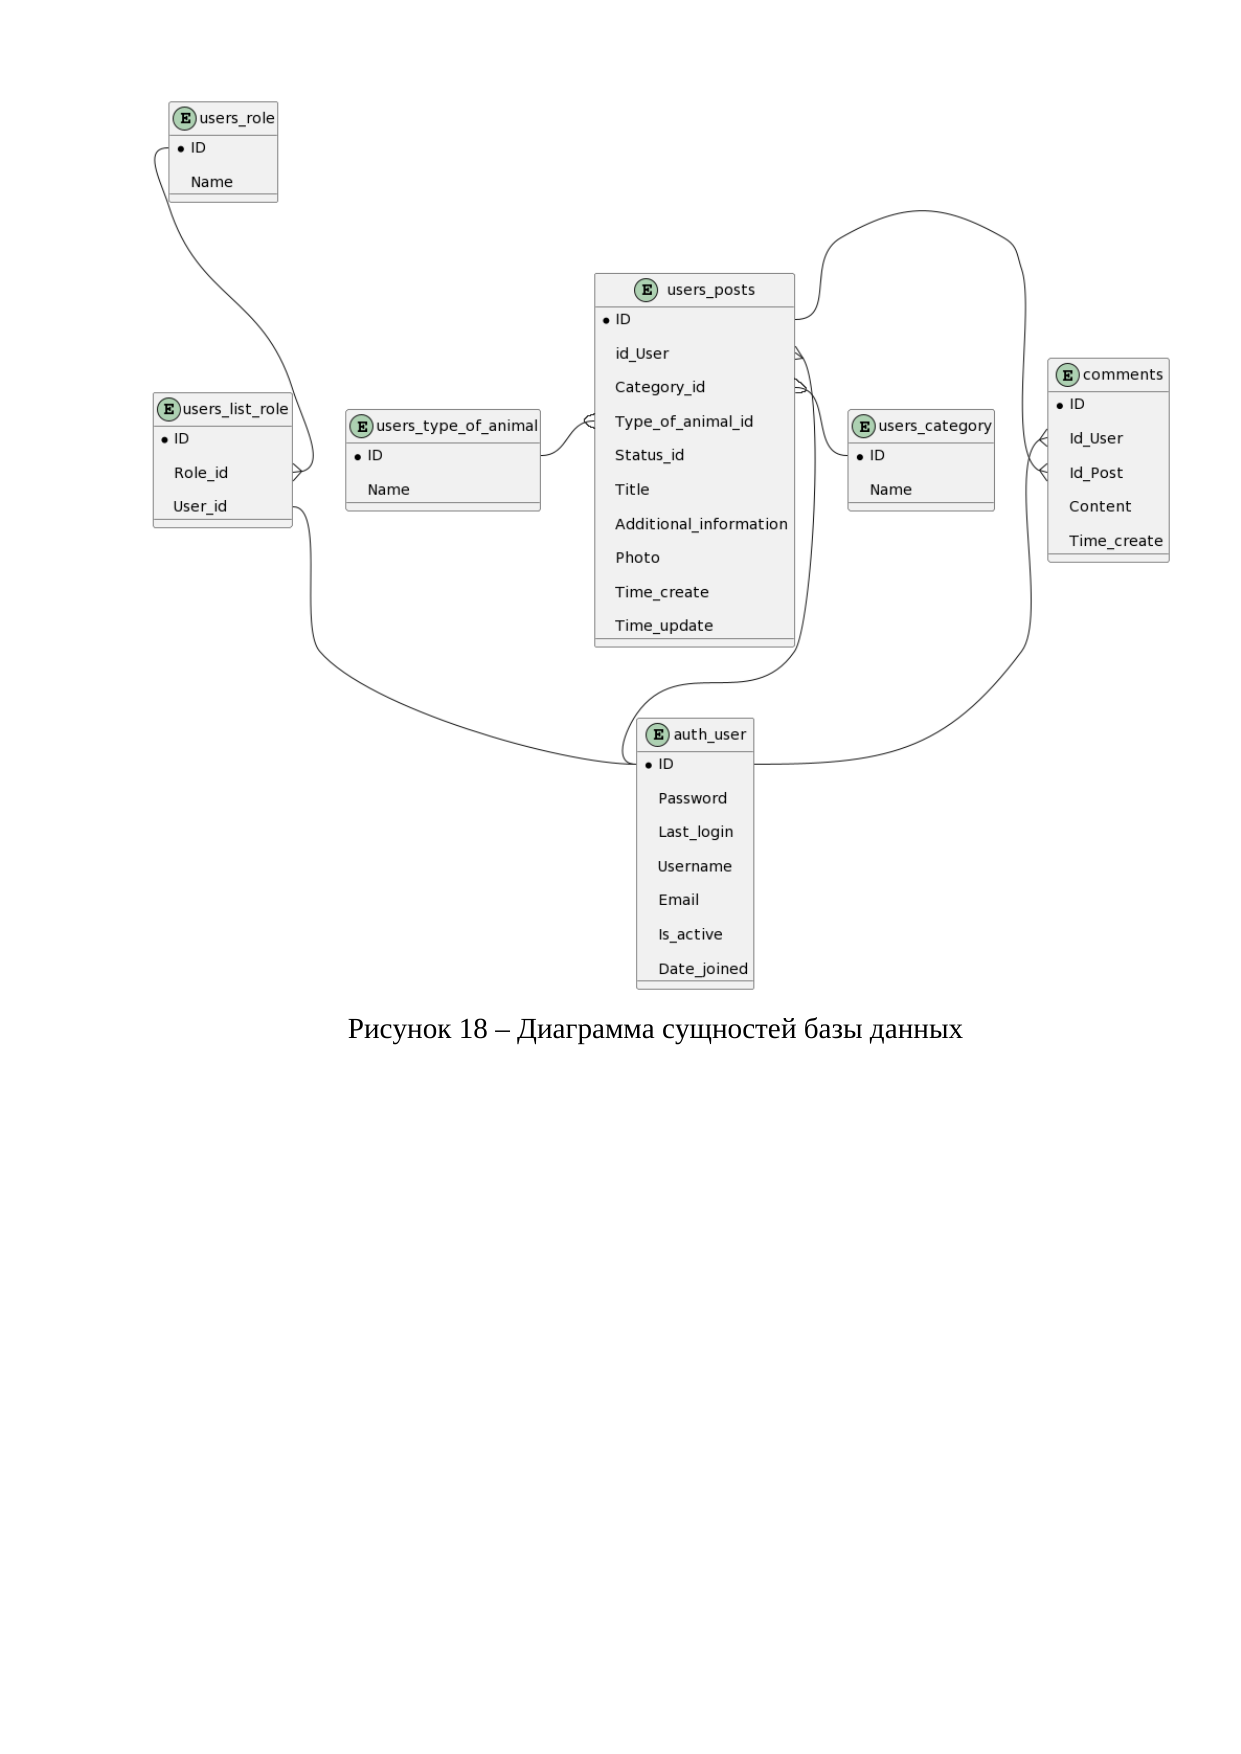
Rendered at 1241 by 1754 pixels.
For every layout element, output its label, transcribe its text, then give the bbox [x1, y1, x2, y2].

text Рисунок 18 – Диаграмма сущностей базы данных [136, 1011, 1175, 1045]
picture [136, 94, 1175, 995]
